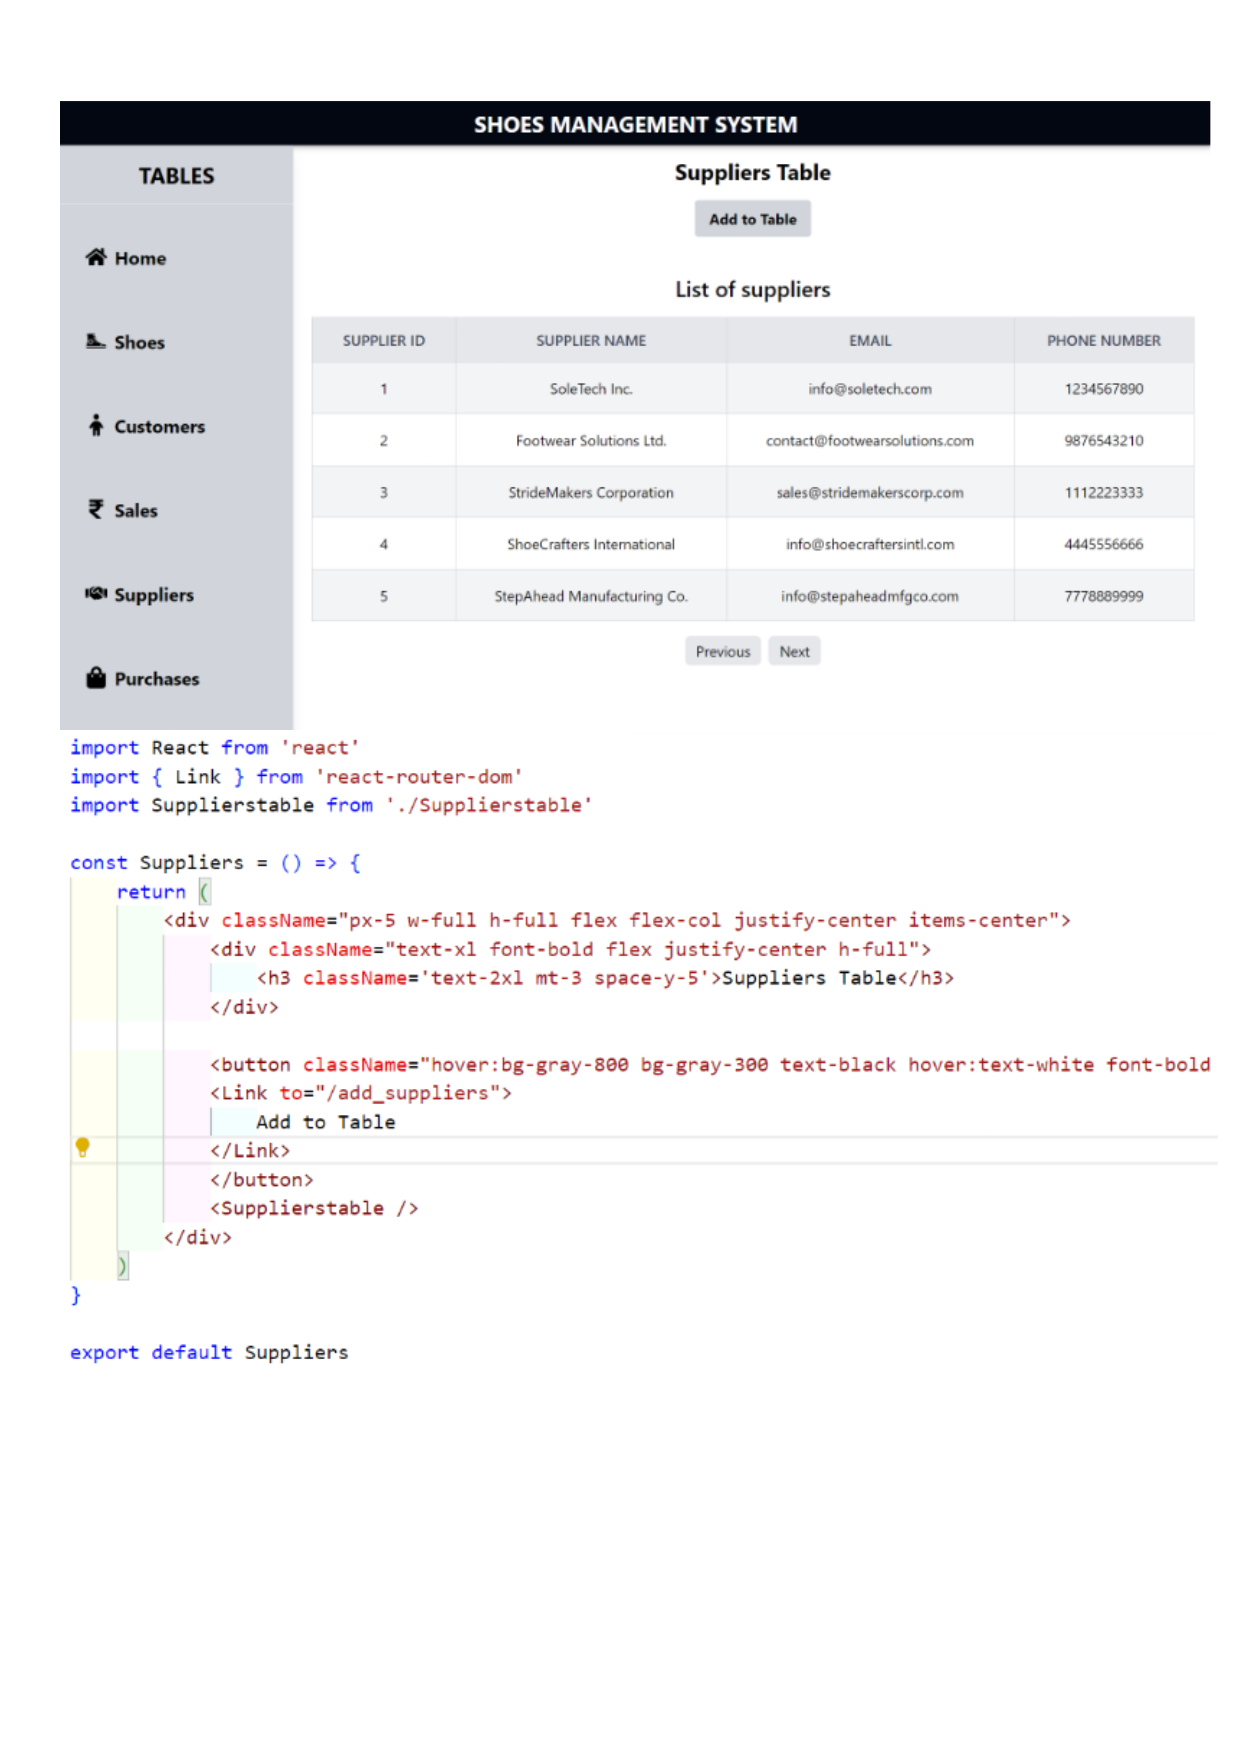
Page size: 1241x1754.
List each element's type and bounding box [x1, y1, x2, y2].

picture [60, 101, 1218, 1375]
